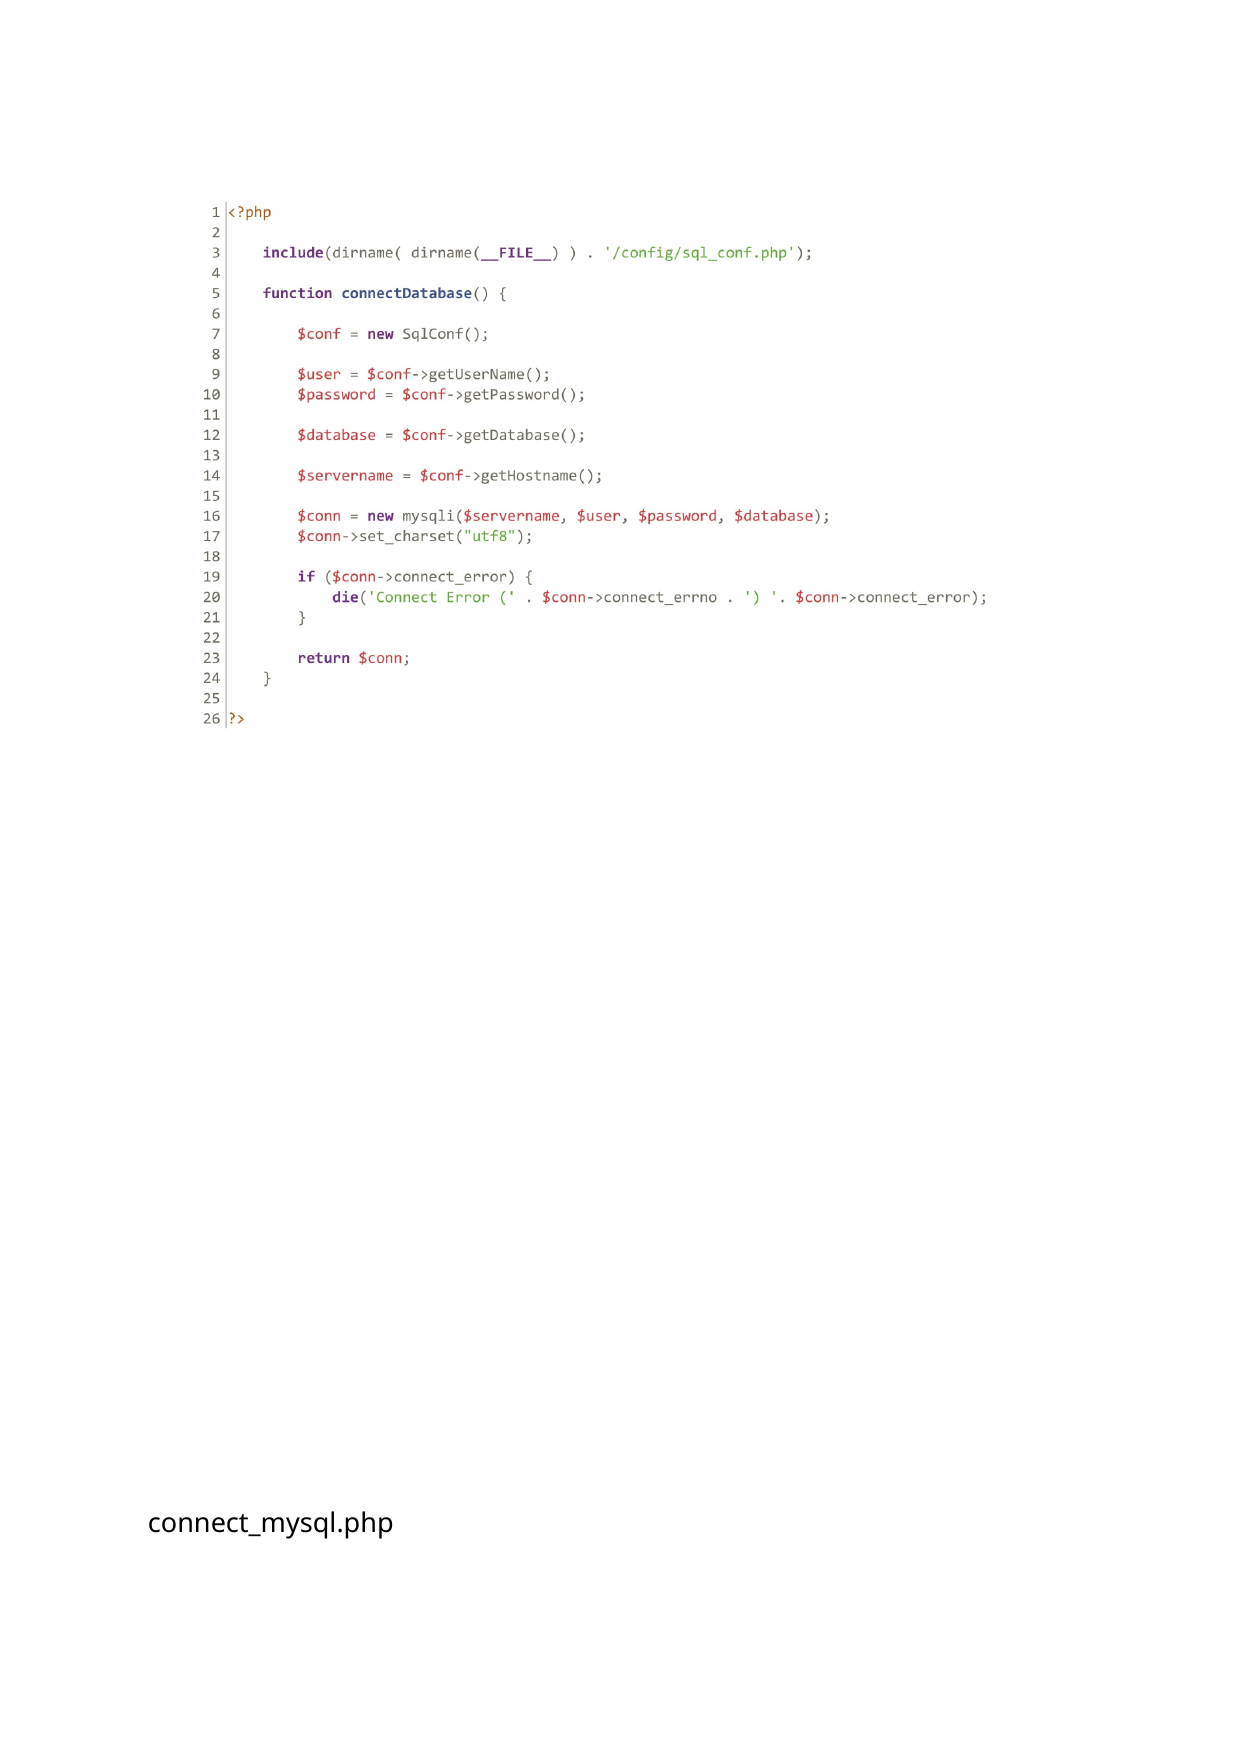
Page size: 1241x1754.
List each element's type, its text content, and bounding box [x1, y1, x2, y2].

picture [147, 147, 1093, 1484]
text connect_mysql.php [148, 1503, 1093, 1540]
